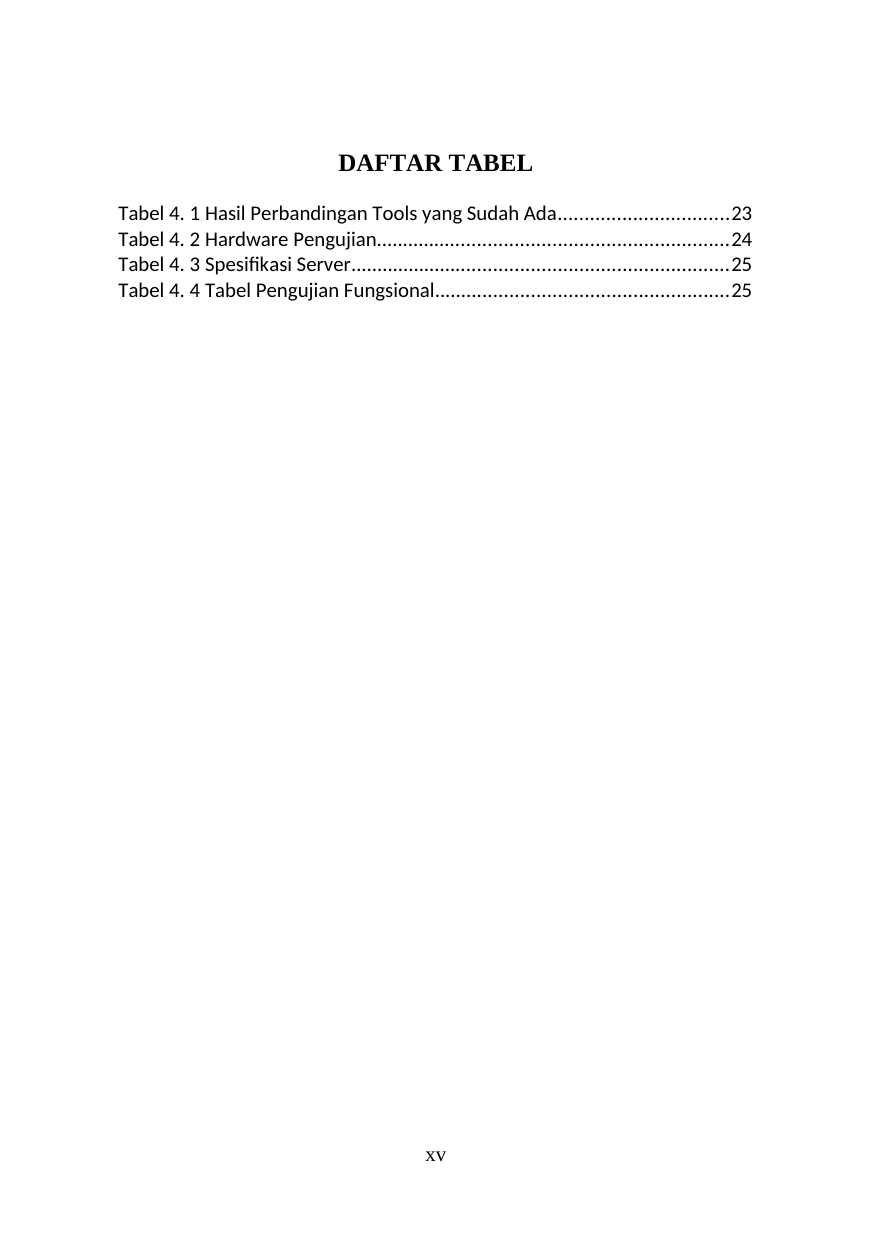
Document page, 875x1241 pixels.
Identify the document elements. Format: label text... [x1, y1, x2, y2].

text Tabel 4. 3 Spesifikasi Server 25 [118, 251, 753, 277]
text Tabel 4. 2 Hardware Pengujian 24 [118, 226, 753, 251]
subtitle DAFTAR TABEL [118, 148, 753, 176]
text Tabel 4. 4 Tabel Pengujian Fungsional 25 [118, 277, 753, 302]
text Tabel 4. 1 Hasil Perbandingan Tools yang Sudah Ada 23 [118, 201, 753, 226]
